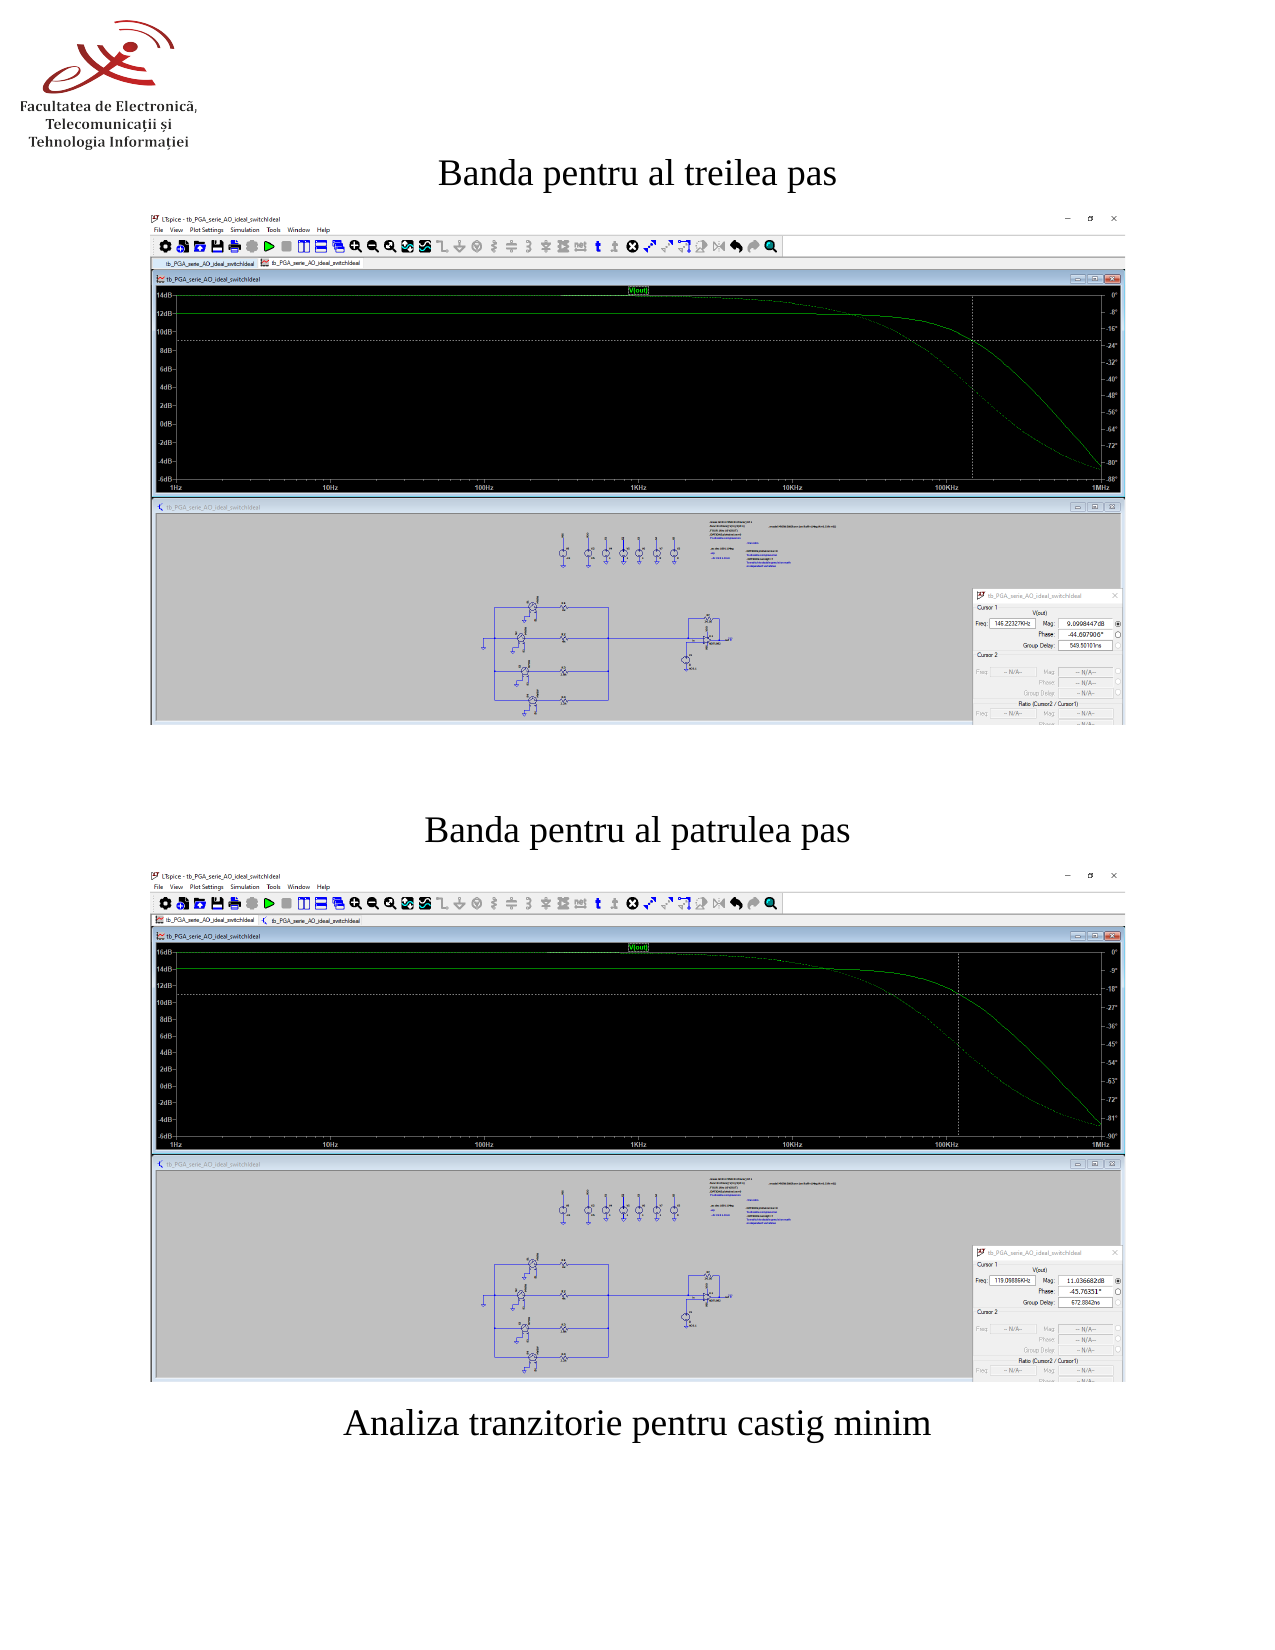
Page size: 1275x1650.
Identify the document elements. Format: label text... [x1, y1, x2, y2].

picture [150, 213, 1125, 725]
text Banda pentru al patrulea pas [150, 807, 1125, 850]
picture [150, 870, 1125, 1382]
text Banda pentru al treilea pas [150, 150, 1125, 193]
text Analiza tranzitorie pentru castig minim [150, 1401, 1125, 1444]
picture [20, 20, 197, 150]
